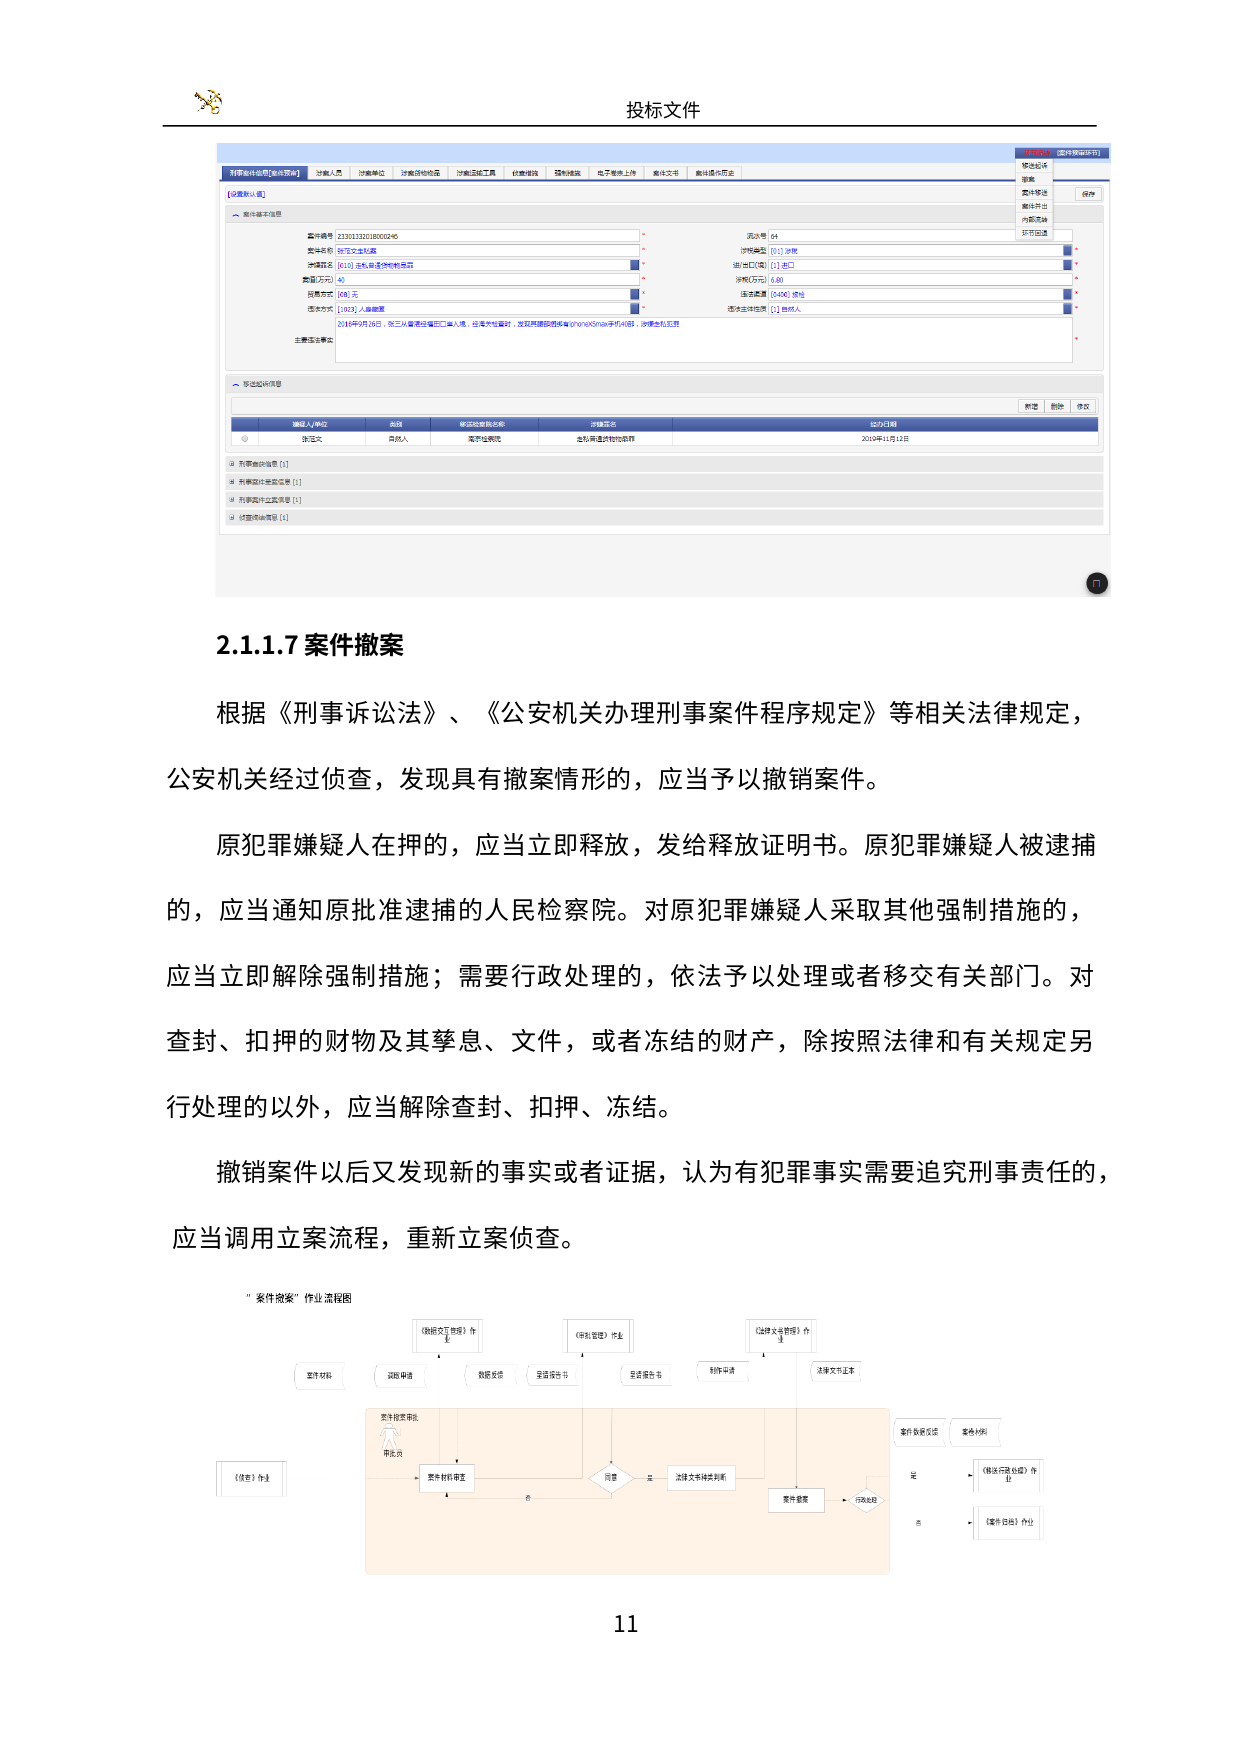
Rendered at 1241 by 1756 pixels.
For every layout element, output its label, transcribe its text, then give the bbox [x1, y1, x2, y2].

picture [194, 90, 222, 114]
picture [215, 143, 1111, 597]
text 根据《刑事诉讼法》、《公安机关办理刑事案件程序规定》等相关法律规定，公安机关经过侦查，发现具有撤案情形的，应当予以撤销案件。 [166, 694, 1097, 796]
text 原犯罪嫌疑人在押的，应当立即释放，发给释放证明书。原犯罪嫌疑人被逮捕的，应当通知原批准逮捕的人民检察院。对原犯罪嫌疑人采取其他强制措施的，应当立即解除强制措施；需要行政处理的，依法予以处理或者移交有关部门。对查封、扣押的财物及其孳息、文件，或者冻结的财产，除按照法律和有关规定另行处理的以外，应当解除查封、扣押、冻结。 [166, 825, 1097, 1123]
subtitle 案件撤案 [216, 626, 1146, 662]
text 撤销案件以后又发现新的事实或者证据，认为有犯罪事实需要追究刑事责任的， 应当调用立案流程，重新立案侦查。 [166, 1153, 1097, 1254]
